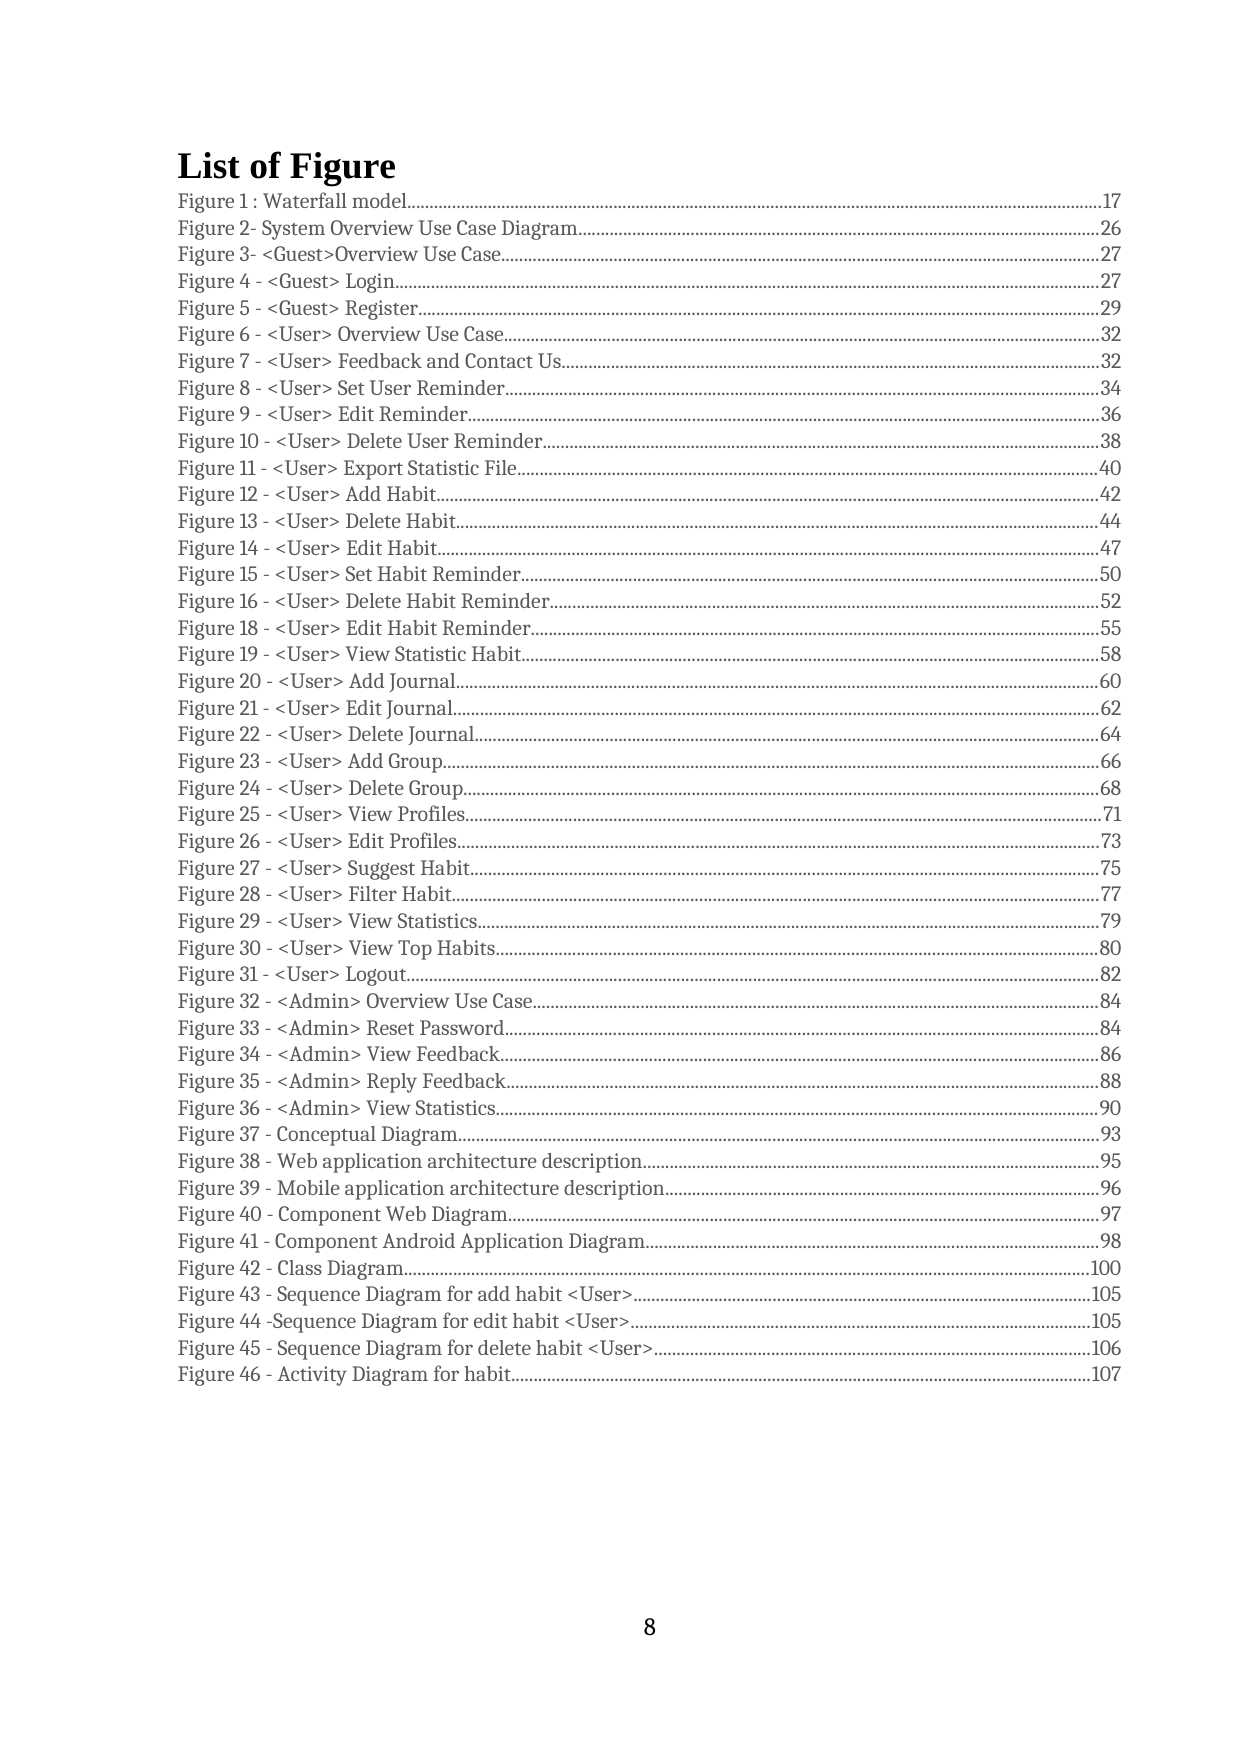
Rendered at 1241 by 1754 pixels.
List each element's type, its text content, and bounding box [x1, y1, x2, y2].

text Figure 33 - <Admin> Reset Password 84 [177, 1015, 1122, 1041]
text Figure 1 : Waterfall model 17 [177, 189, 1122, 214]
text Figure 6 - <User> Overview Use Case 32 [177, 322, 1122, 347]
text Figure 37 - Conceptual Diagram 93 [177, 1122, 1122, 1147]
text Figure 2- System Overview Use Case Diagram 26 [177, 215, 1122, 241]
text Figure 3- <Guest>Overview Use Case 27 [177, 242, 1122, 267]
text Figure 39 - Mobile application architecture description 96 [177, 1175, 1122, 1201]
text Figure 18 - <User> Edit Habit Reminder 55 [177, 615, 1122, 641]
text Figure 23 - <User> Add Group 66 [177, 749, 1122, 774]
text Figure 44 -Sequence Diagram for edit habit <User> 105 [177, 1309, 1122, 1334]
text Figure 20 - <User> Add Journal 60 [177, 669, 1122, 694]
text Figure 42 - Class Diagram 100 [177, 1255, 1122, 1281]
text Figure 32 - <Admin> Overview Use Case 84 [177, 989, 1122, 1014]
text Figure 8 - <User> Set User Reminder 34 [177, 375, 1122, 401]
text Figure 9 - <User> Edit Reminder 36 [177, 402, 1122, 427]
text Figure 27 - <User> Suggest Habit 75 [177, 855, 1122, 881]
text Figure 24 - <User> Delete Group 68 [177, 775, 1122, 801]
text Figure 11 - <User> Export Statistic File 40 [177, 455, 1122, 481]
text Figure 38 - Web application architecture description 95 [177, 1149, 1122, 1174]
text Figure 41 - Component Android Application Diagram 98 [177, 1229, 1122, 1254]
text Figure 12 - <User> Add Habit 42 [177, 482, 1122, 507]
text Figure 28 - <User> Filter Habit 77 [177, 882, 1122, 907]
text Figure 26 - <User> Edit Profiles 73 [177, 829, 1122, 854]
text Figure 4 - <Guest> Login 27 [177, 269, 1122, 294]
text Figure 40 - Component Web Diagram 97 [177, 1202, 1122, 1227]
text Figure 25 - <User> View Profiles 71 [177, 802, 1122, 827]
text Figure 36 - <Admin> View Statistics 90 [177, 1095, 1122, 1121]
text Figure 21 - <User> Edit Journal 62 [177, 695, 1122, 721]
text Figure 30 - <User> View Top Habits 80 [177, 935, 1122, 961]
text Figure 29 - <User> View Statistics 79 [177, 909, 1122, 934]
text Figure 19 - <User> View Statistic Habit 58 [177, 642, 1122, 667]
text Figure 5 - <Guest> Register 29 [177, 295, 1122, 321]
text Figure 31 - <User> Logout 82 [177, 962, 1122, 987]
text Figure 34 - <Admin> View Feedback 86 [177, 1042, 1122, 1067]
text Figure 45 - Sequence Diagram for delete habit <User> 106 [177, 1335, 1122, 1361]
text Figure 15 - <User> Set Habit Reminder 50 [177, 562, 1122, 587]
text Figure 16 - <User> Delete Habit Reminder 52 [177, 589, 1122, 614]
text Figure 22 - <User> Delete Journal 64 [177, 722, 1122, 747]
text Figure 10 - <User> Delete User Reminder 38 [177, 429, 1122, 454]
text Figure 46 - Activity Diagram for habit 107 [177, 1362, 1122, 1387]
subtitle List of Figure [177, 143, 1122, 186]
text Figure 43 - Sequence Diagram for add habit <User> 105 [177, 1282, 1122, 1307]
text Figure 13 - <User> Delete Habit 44 [177, 509, 1122, 534]
text Figure 14 - <User> Edit Habit 47 [177, 535, 1122, 561]
text Figure 7 - <User> Feedback and Contact Us 32 [177, 349, 1122, 374]
text Figure 35 - <Admin> Reply Feedback 88 [177, 1069, 1122, 1094]
